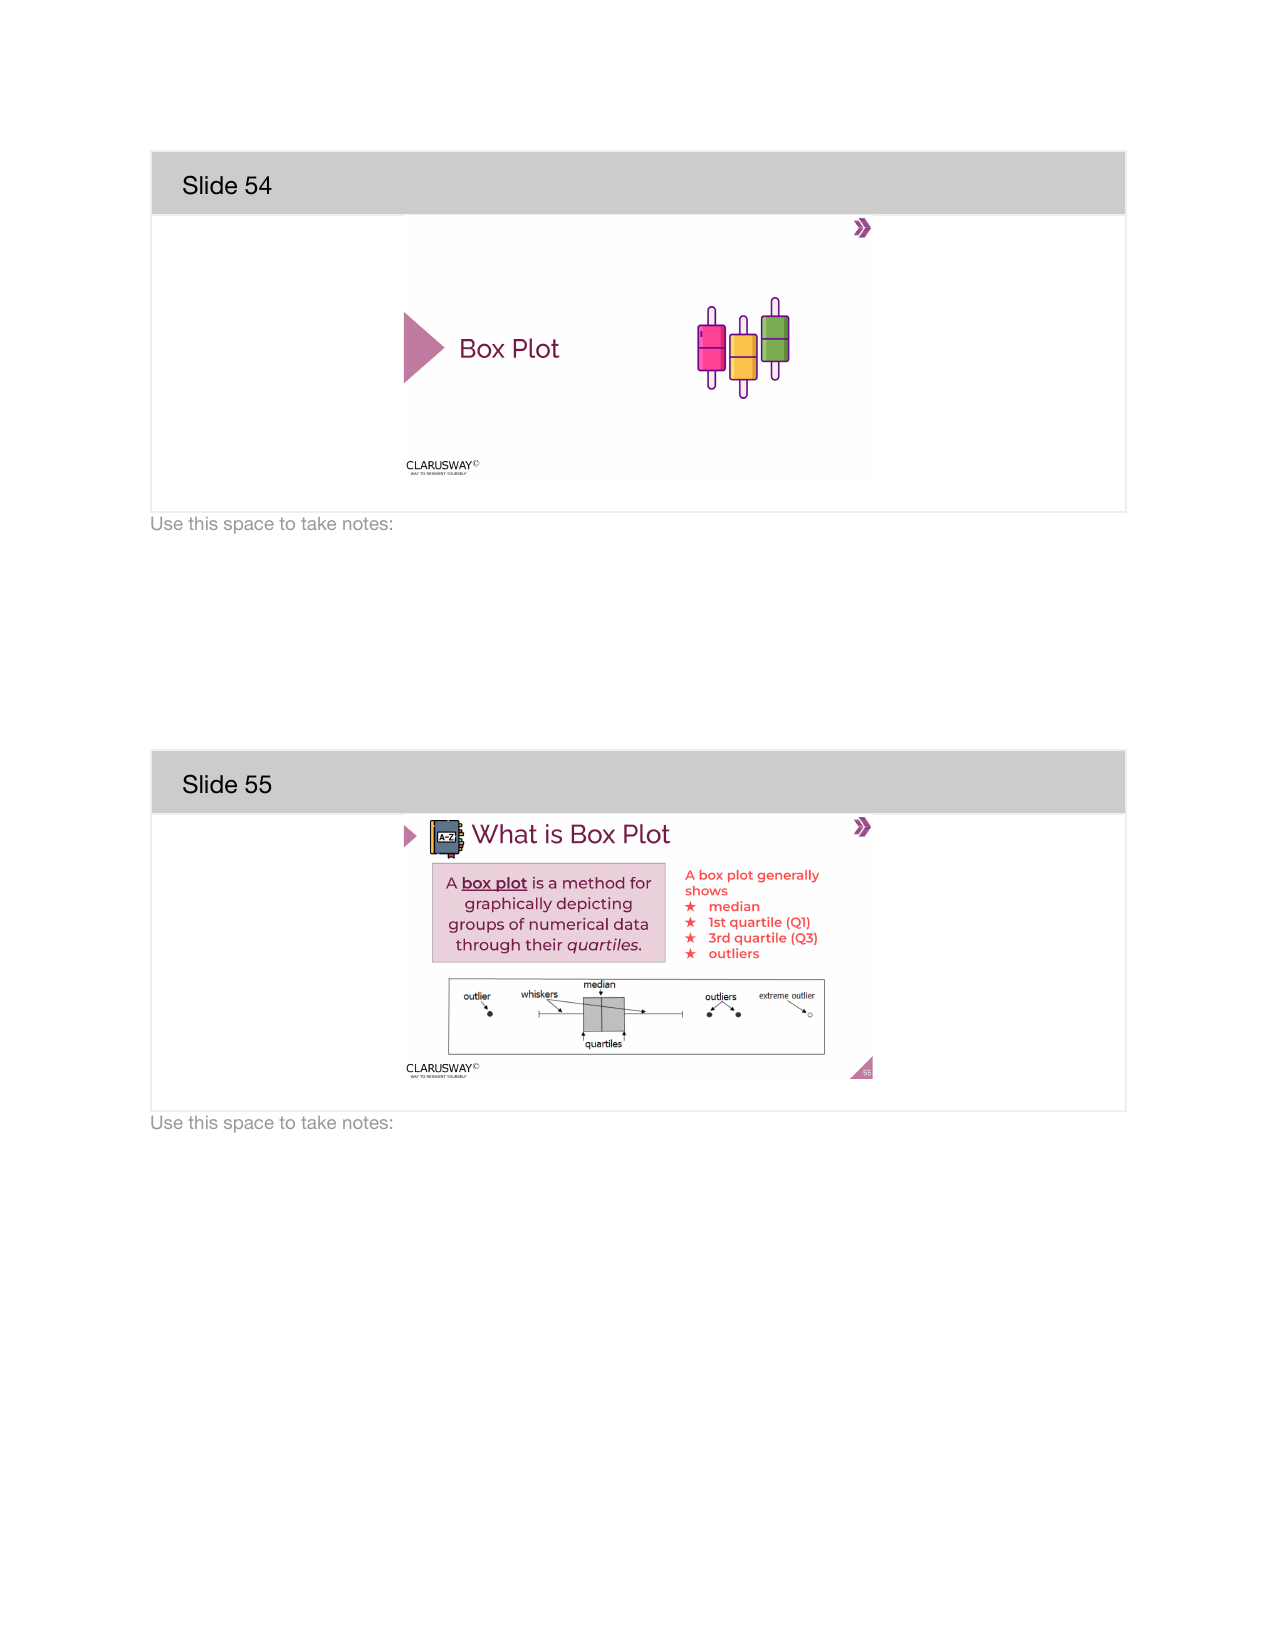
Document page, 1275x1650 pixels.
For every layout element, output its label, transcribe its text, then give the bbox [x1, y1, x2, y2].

text Use this space to take notes: [150, 513, 1125, 536]
picture [403, 215, 873, 480]
table_cell [152, 216, 1125, 511]
table_header Slide 54 [152, 152, 1125, 214]
text Use this space to take notes: [150, 1112, 1125, 1135]
picture [403, 814, 873, 1079]
table_header Slide 55 [152, 751, 1125, 813]
table_cell [152, 815, 1125, 1110]
